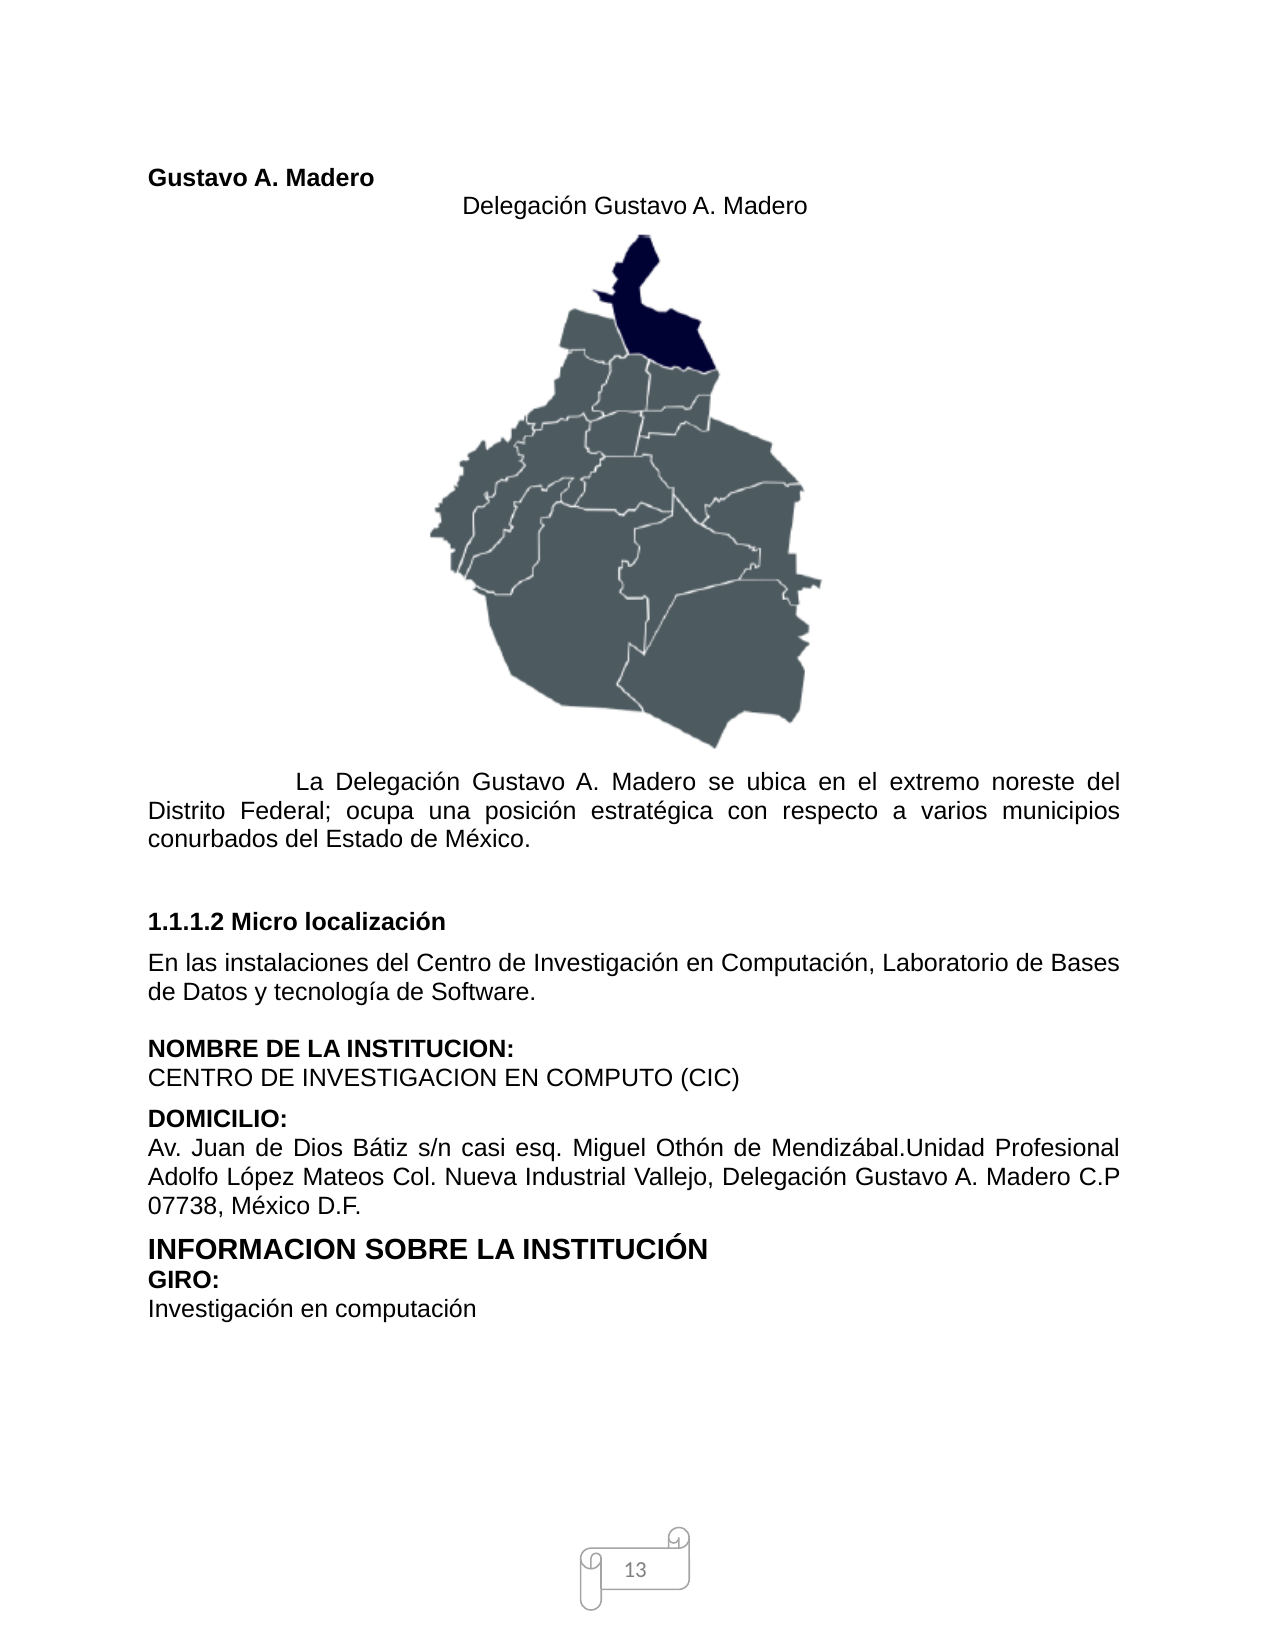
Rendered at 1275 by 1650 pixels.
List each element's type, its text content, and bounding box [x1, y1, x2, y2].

text CENTRO DE INVESTIGACION EN COMPUTO (CIC) [148, 1063, 1122, 1092]
text INFORMACION SOBRE LA INSTITUCIÓN [148, 1232, 1122, 1265]
picture [418, 232, 852, 755]
text Av. Juan de Dios Bátiz s/n casi esq. Miguel Othón de Mendizábal.Unidad Profesional Adolfo López Mateos Col. Nueva Industrial Vallejo, Delegación Gustavo A. Madero C.P 07738, México D.F. [148, 1133, 1122, 1219]
text DOMICILIO: [148, 1104, 1122, 1133]
text 1.1.1.2 Micro localización [148, 907, 1122, 936]
text Investigación en computación [148, 1294, 1122, 1323]
text Gustavo A. Madero [148, 162, 1122, 191]
text La Delegación Gustavo A. Madero se ubica en el extremo noreste del Distrito Federal; ocupa una posición estratégica con respecto a varios municipios conurbados del Estado de México. [148, 767, 1122, 853]
text GIRO: [148, 1265, 1122, 1294]
text En las instalaciones del Centro de Investigación en Computación, Laboratorio de Bases de Datos y tecnología de Software. [148, 948, 1122, 1006]
text Delegación Gustavo A. Madero [148, 191, 1122, 220]
text NOMBRE DE LA INSTITUCION: [148, 1034, 1122, 1063]
